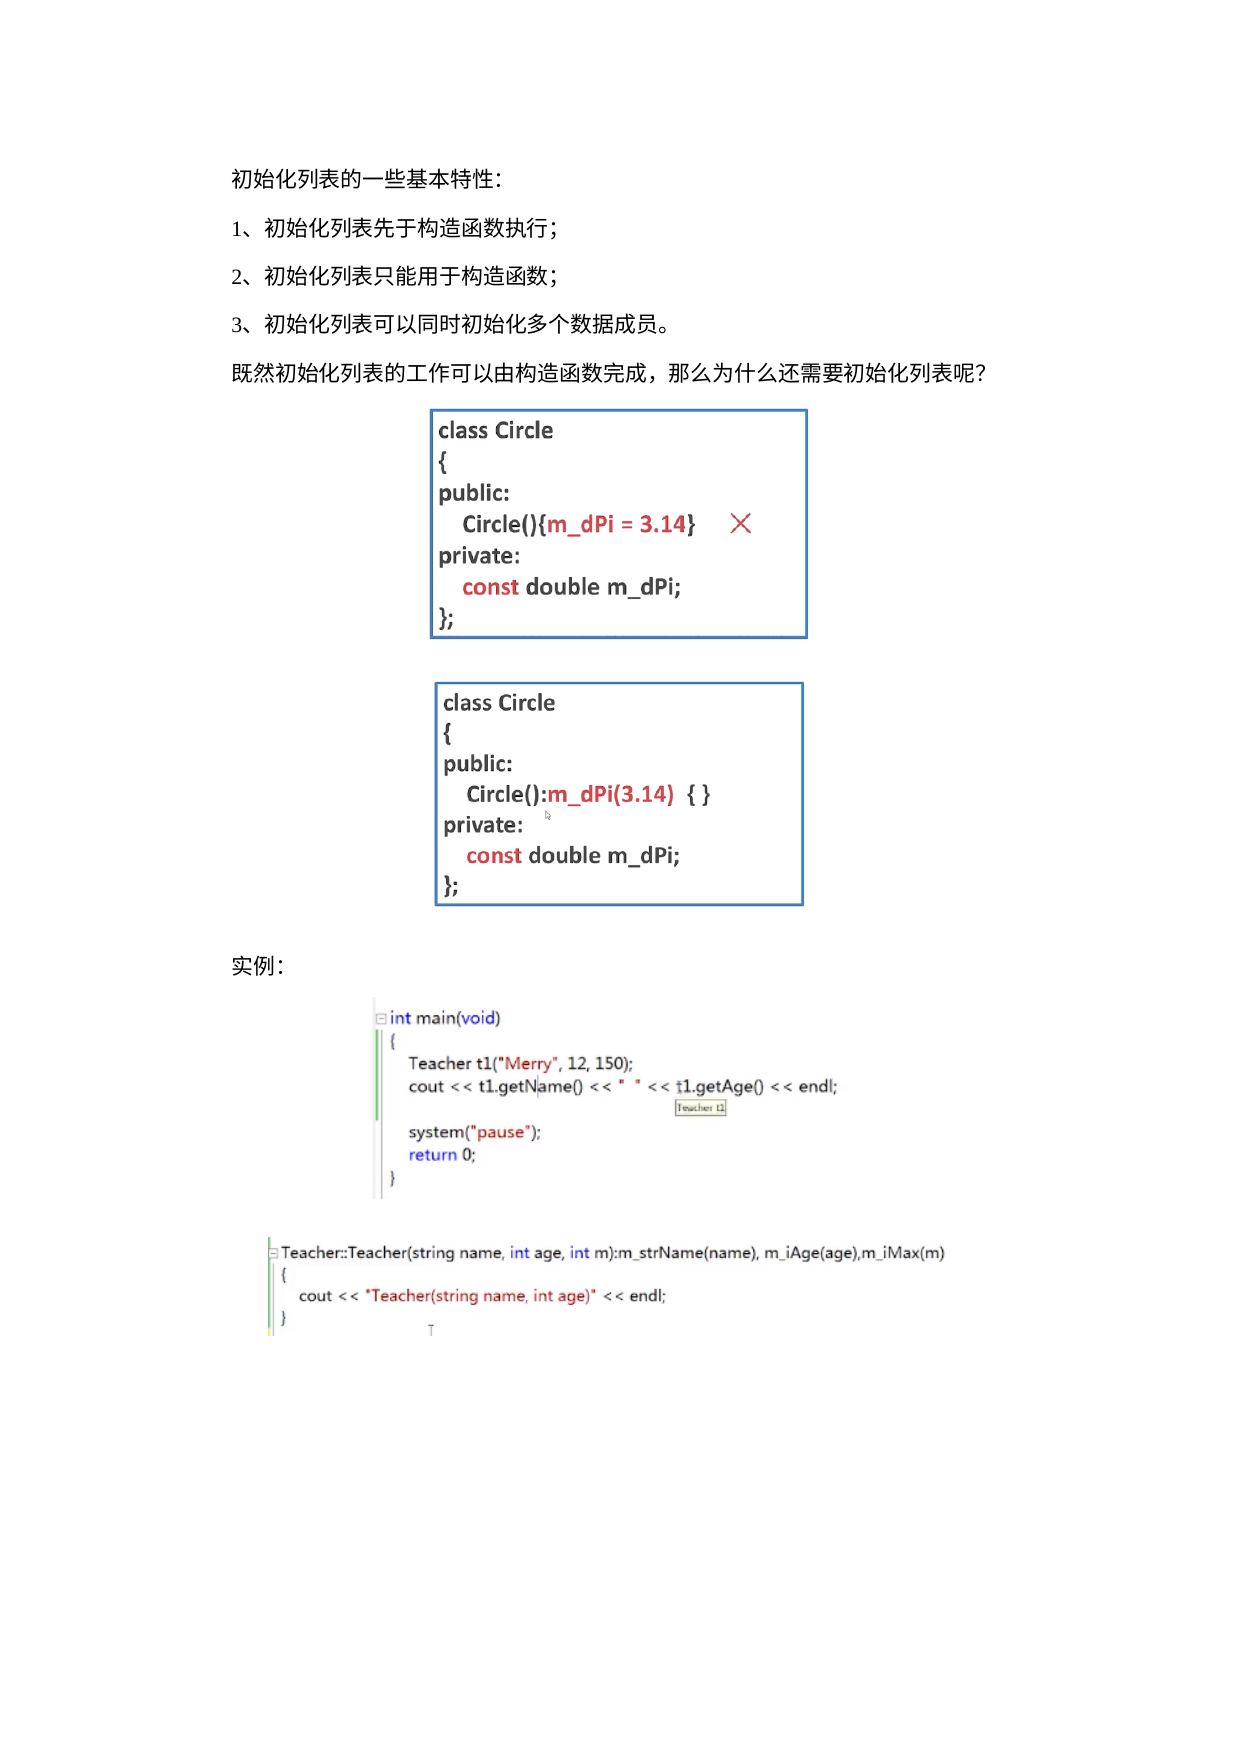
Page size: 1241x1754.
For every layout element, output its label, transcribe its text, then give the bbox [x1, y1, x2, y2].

picture [430, 676, 811, 911]
text 3、初始化列表可以同时初始化多个数据成员。 [187, 307, 1053, 339]
picture [425, 403, 815, 648]
text 初始化列表的一些基本特性： [187, 162, 1053, 194]
picture [268, 1237, 973, 1336]
text 实例： [187, 949, 1053, 981]
text 既然初始化列表的工作可以由构造函数完成，那么为什么还需要初始化列表呢？ [187, 355, 1053, 388]
text 1、初始化列表先于构造函数执行； [187, 210, 1053, 243]
picture [372, 997, 868, 1199]
text 2、初始化列表只能用于构造函数； [187, 259, 1053, 291]
